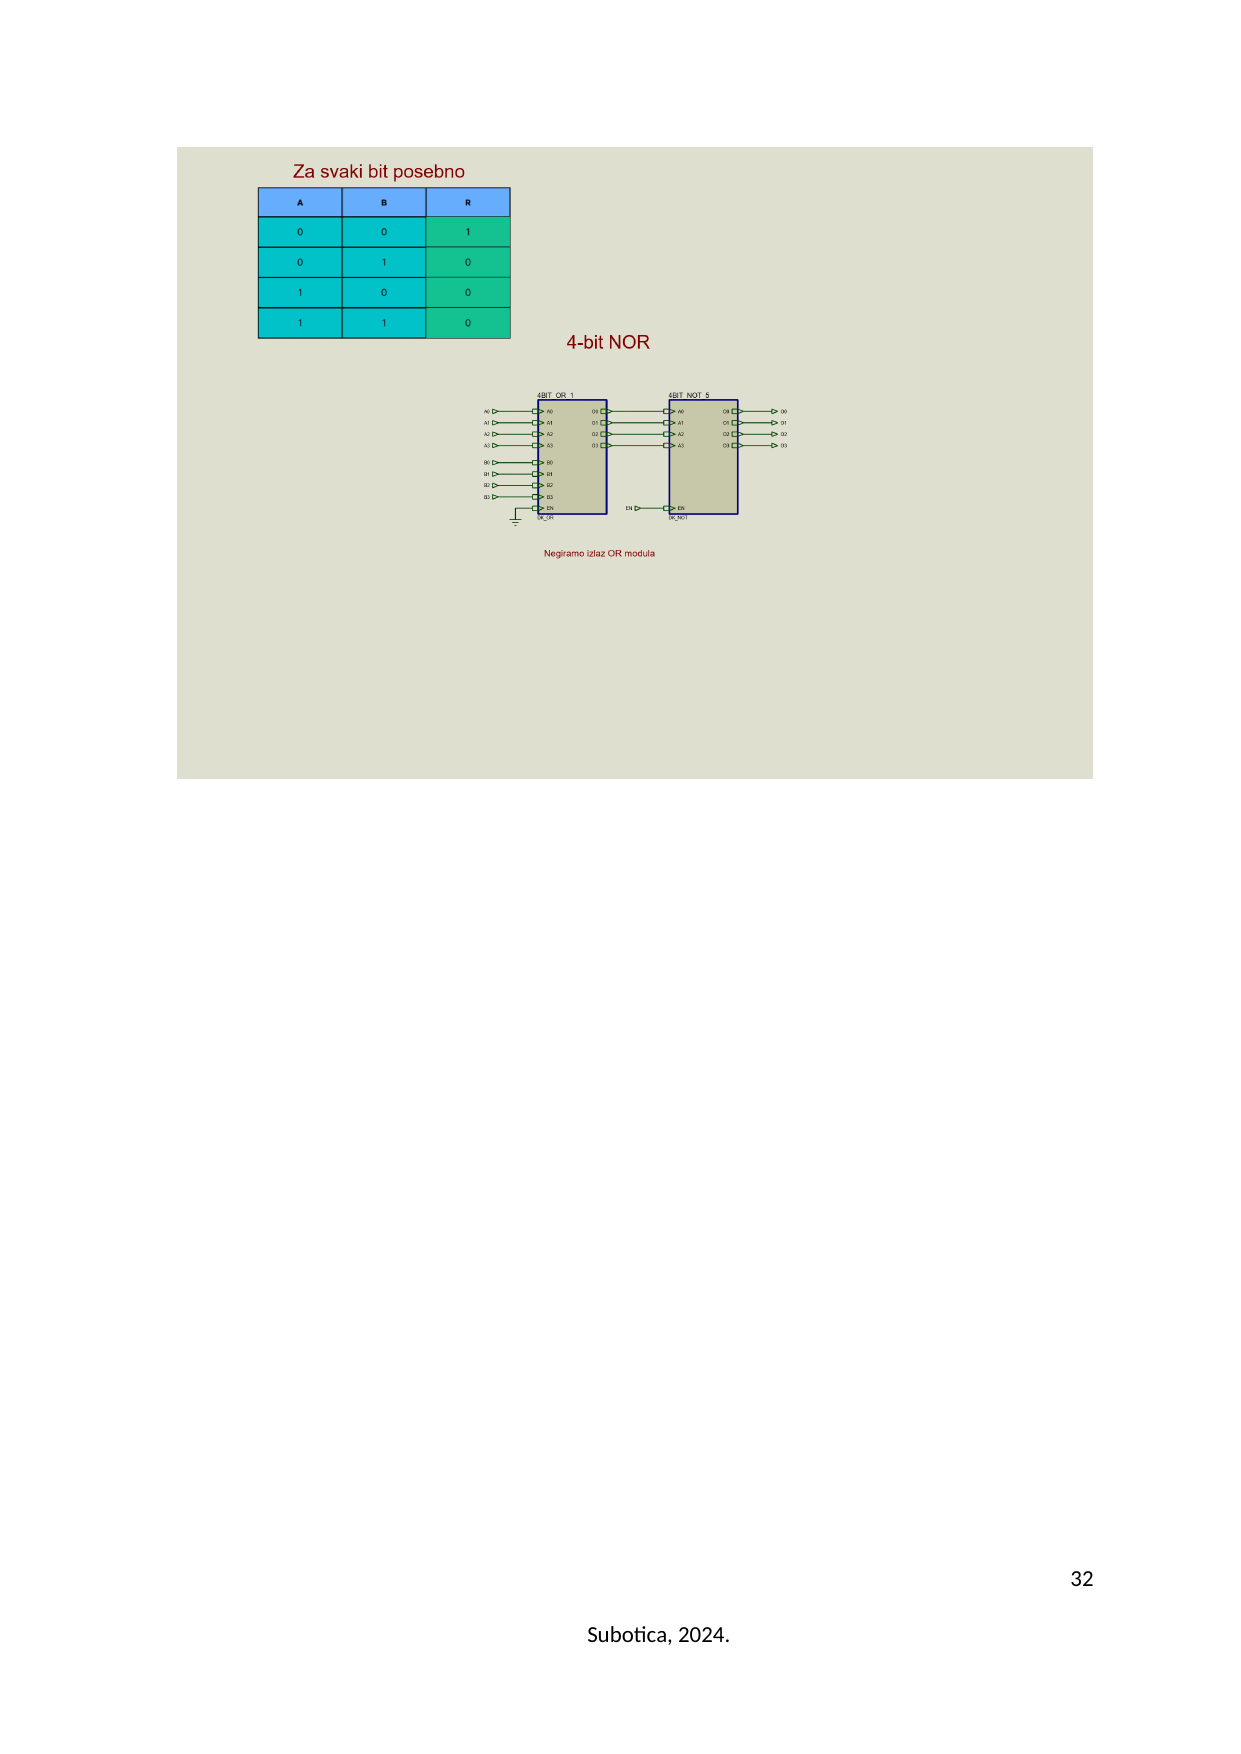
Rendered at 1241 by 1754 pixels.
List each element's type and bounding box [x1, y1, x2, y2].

picture [177, 147, 1094, 779]
